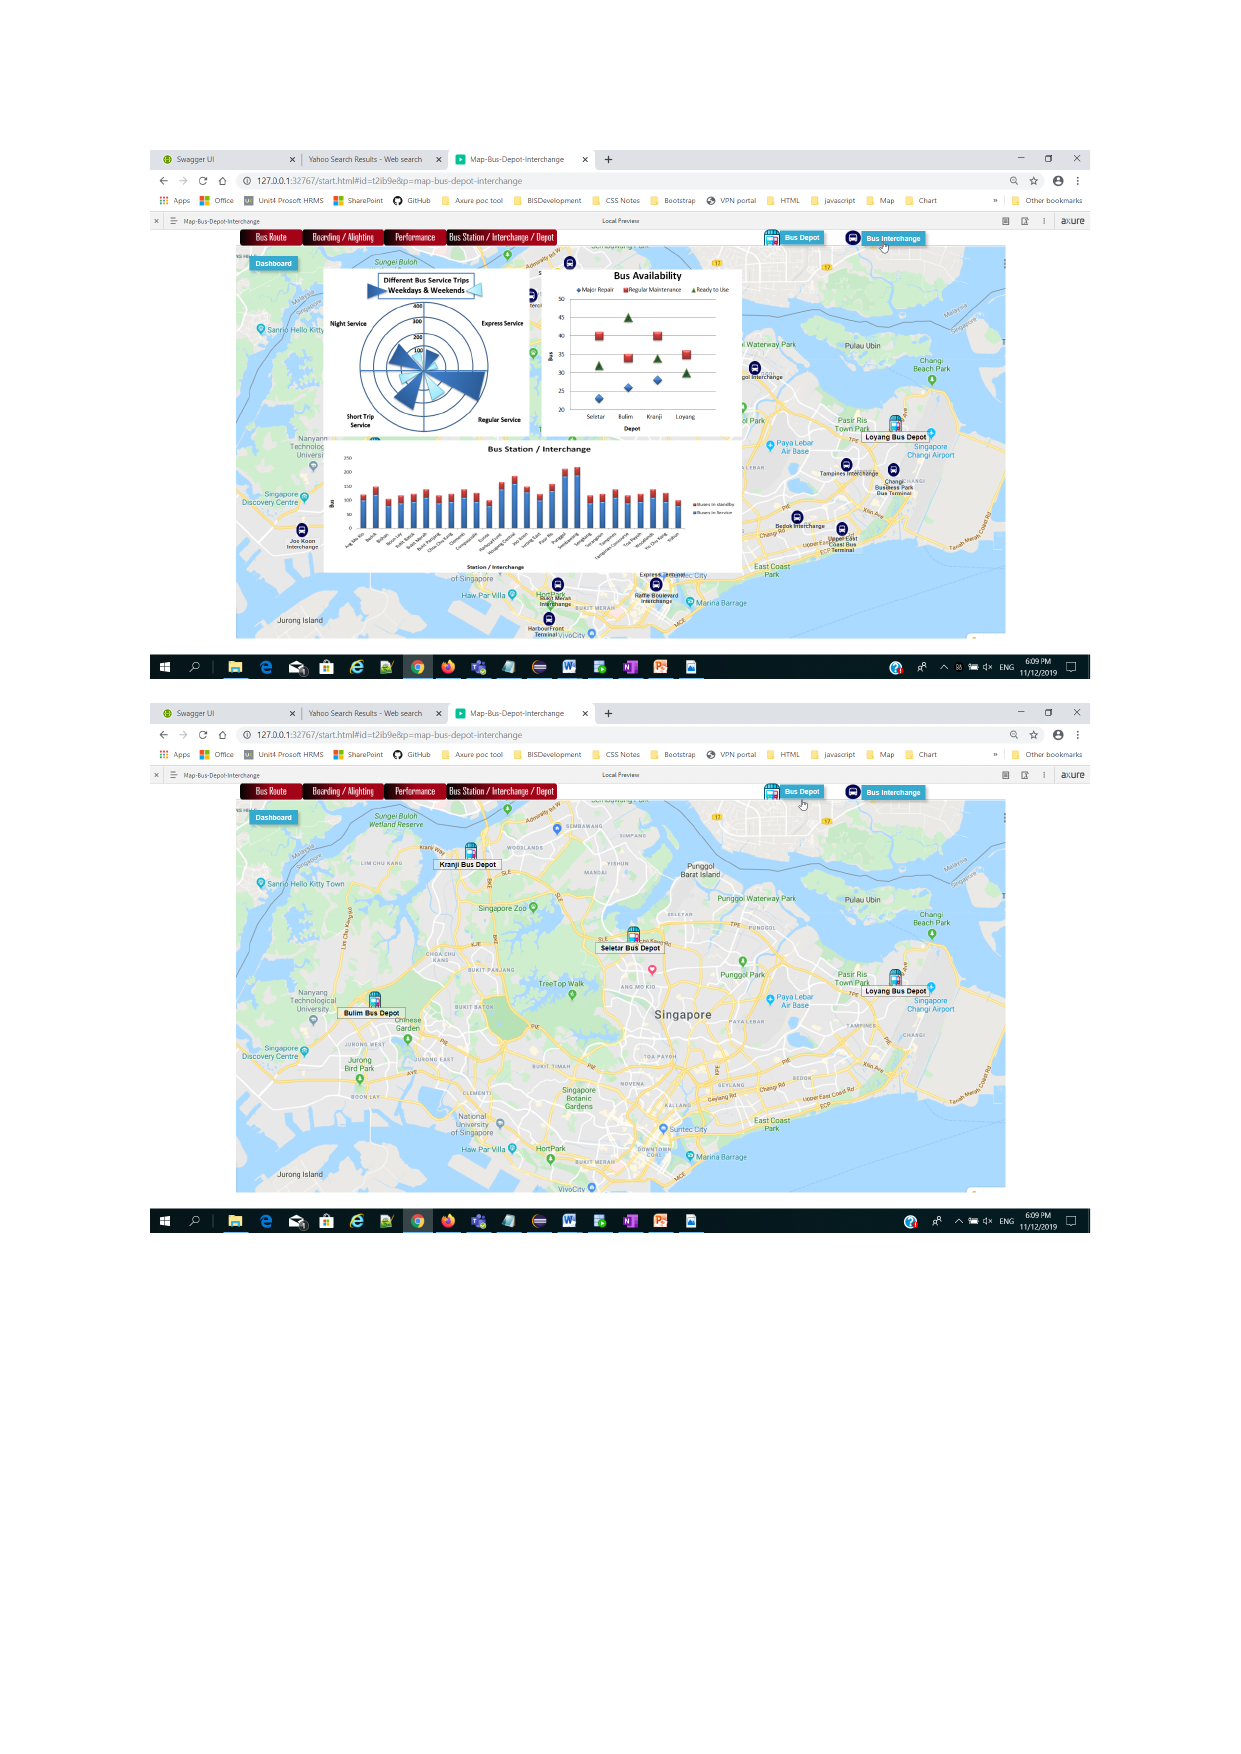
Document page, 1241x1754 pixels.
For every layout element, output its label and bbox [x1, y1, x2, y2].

picture [150, 703, 1091, 1233]
picture [150, 150, 1091, 679]
